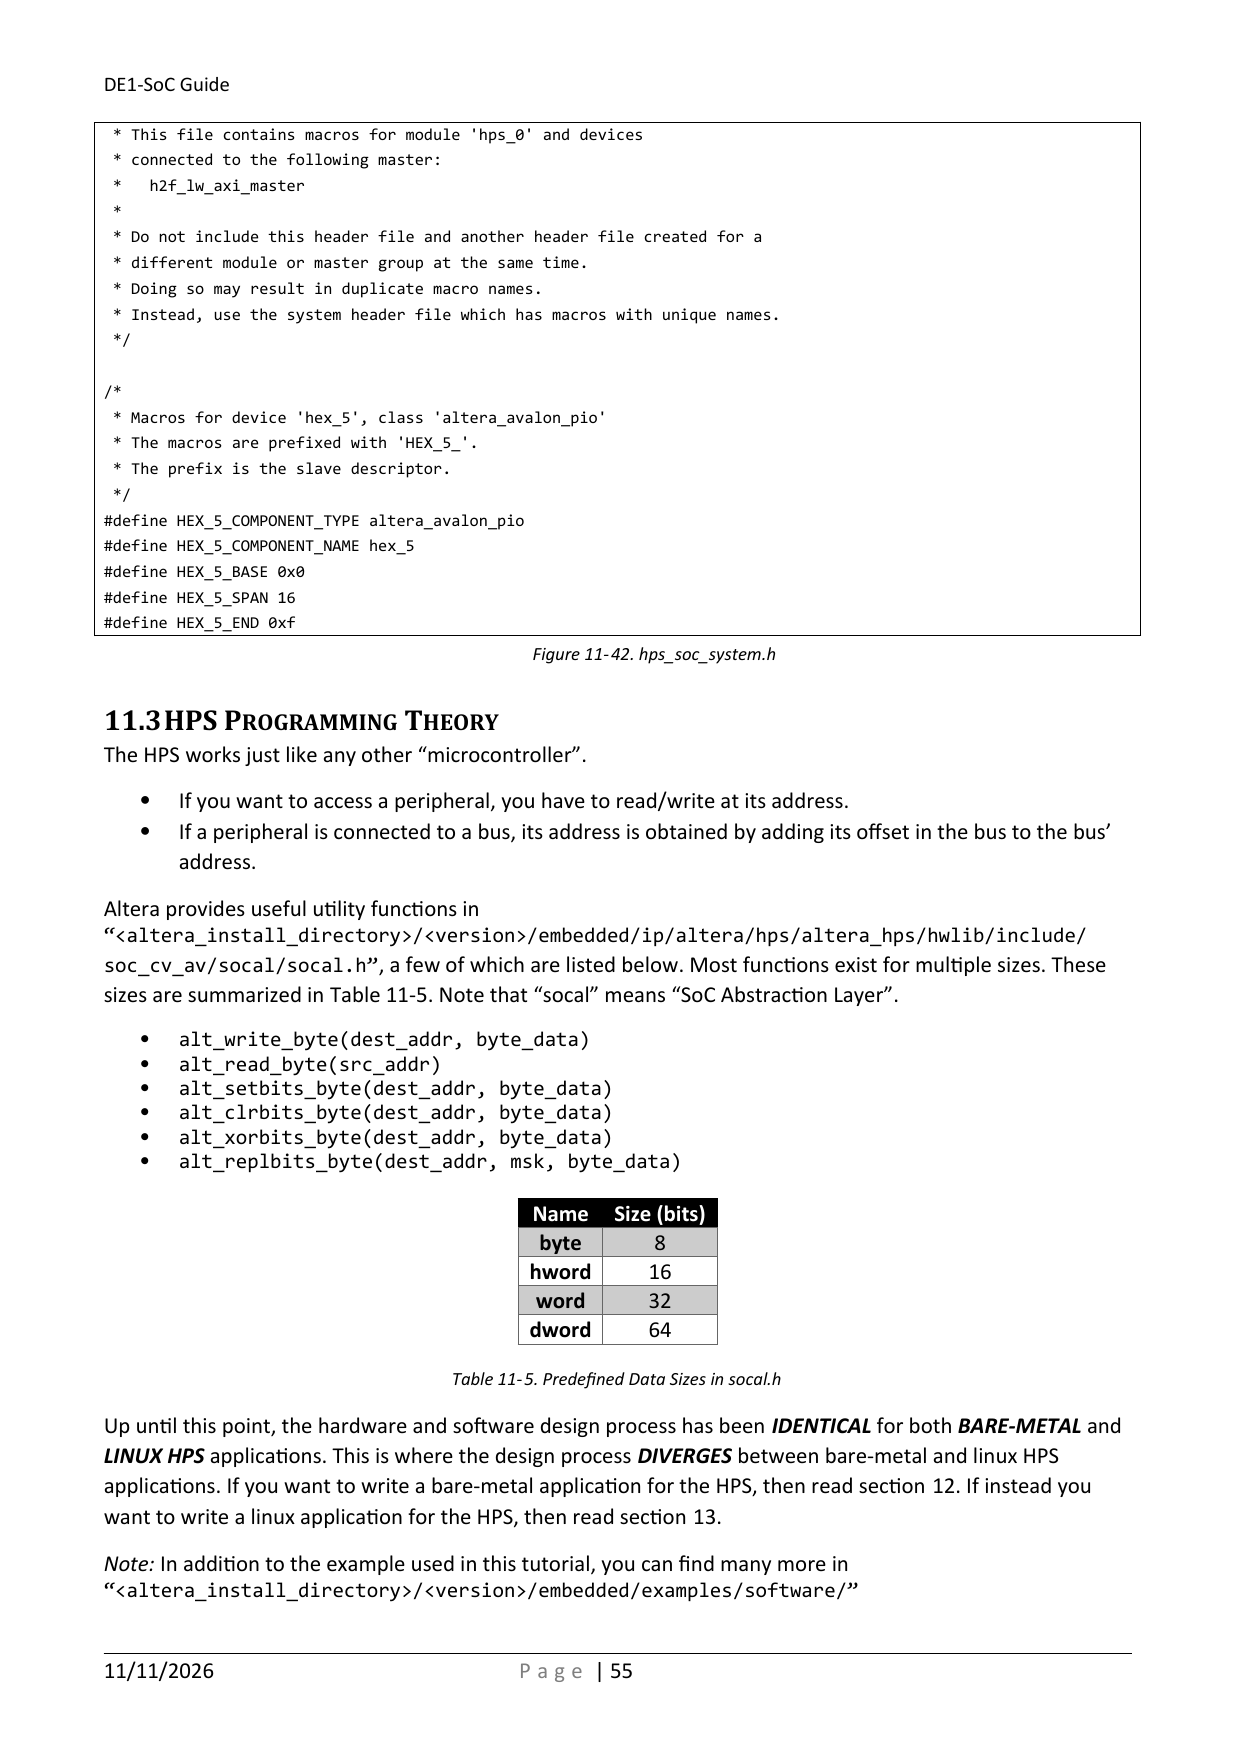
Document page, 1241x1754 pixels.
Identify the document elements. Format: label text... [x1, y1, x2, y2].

table_header Size (bits) [603, 1199, 717, 1227]
text Note: In addition to the example used in this tutorial, you can find many more in “<altera_install_directory>/<version>/embedded/examples/software/” [103, 1549, 1132, 1603]
table_cell dword [519, 1315, 602, 1343]
list alt_replbits_byte(dest_addr, msk, byte_data) [141, 1149, 1132, 1198]
text #define HEX_5_SPAN 16 [95, 585, 1140, 607]
table_header Name [519, 1199, 602, 1227]
text * h2f_lw_axi_master [95, 173, 1140, 196]
text #define HEX_5_BASE 0x0 [95, 559, 1140, 582]
text #define HEX_5_COMPONENT_TYPE altera_avalon_pio [95, 508, 1140, 530]
subtitle HPS Programming Theory [103, 703, 1132, 737]
table_cell word [519, 1286, 602, 1314]
text The HPS works just like any other “microcontroller”. [103, 740, 1132, 768]
list If you want to access a peripheral, you have to read/write at its address. [141, 787, 1132, 815]
text #define HEX_5_END 0xf [95, 611, 1140, 635]
text * connected to the following master: [95, 147, 1140, 170]
text * This file contains macros for module 'hps_0' and devices [95, 123, 1140, 144]
list alt_xorbits_byte(dest_addr, byte_data) [141, 1125, 1132, 1149]
list alt_write_byte(dest_addr, byte_data) [141, 1027, 1132, 1052]
table_cell hword [519, 1257, 602, 1285]
text Up until this point, the hardware and software design process has been identical for both Bare-metal and Linux HPS applications. This is where the design process diverges between bare-metal and linux HPS applications. If you want to write a bare-metal application for the HPS, then read section 12. If instead you want to write a linux application for the HPS, then read section 13. [103, 1411, 1132, 1530]
text */ [95, 327, 1140, 350]
text * Instead, use the system header file which has macros with unique names. [95, 302, 1140, 324]
text * Doing so may result in duplicate macro names. [95, 276, 1140, 299]
text * The macros are prefixed with 'HEX_5_'. [95, 430, 1140, 453]
text */ [95, 482, 1140, 504]
text /* [95, 379, 1140, 402]
table_cell 32 [603, 1286, 717, 1314]
text * Macros for device 'hex_5', class 'altera_avalon_pio' [95, 405, 1140, 427]
text * The prefix is the slave descriptor. [95, 456, 1140, 479]
table_cell 8 [603, 1228, 717, 1256]
table_cell 64 [603, 1315, 717, 1343]
text #define HEX_5_COMPONENT_NAME hex_5 [95, 533, 1140, 556]
text * Do not include this header file and another header file created for a [95, 224, 1140, 247]
text * different module or master group at the same time. [95, 250, 1140, 273]
list alt_setbits_byte(dest_addr, byte_data) [141, 1076, 1132, 1101]
table_cell byte [519, 1228, 602, 1256]
table_cell 16 [603, 1257, 717, 1285]
list alt_clrbits_byte(dest_addr, byte_data) [141, 1101, 1132, 1125]
text * [95, 199, 1140, 221]
list alt_read_byte(src_addr) [141, 1052, 1132, 1076]
list If a peripheral is connected to a bus, its address is obtained by adding its offset in the bus to the bus’ address. [141, 817, 1132, 875]
